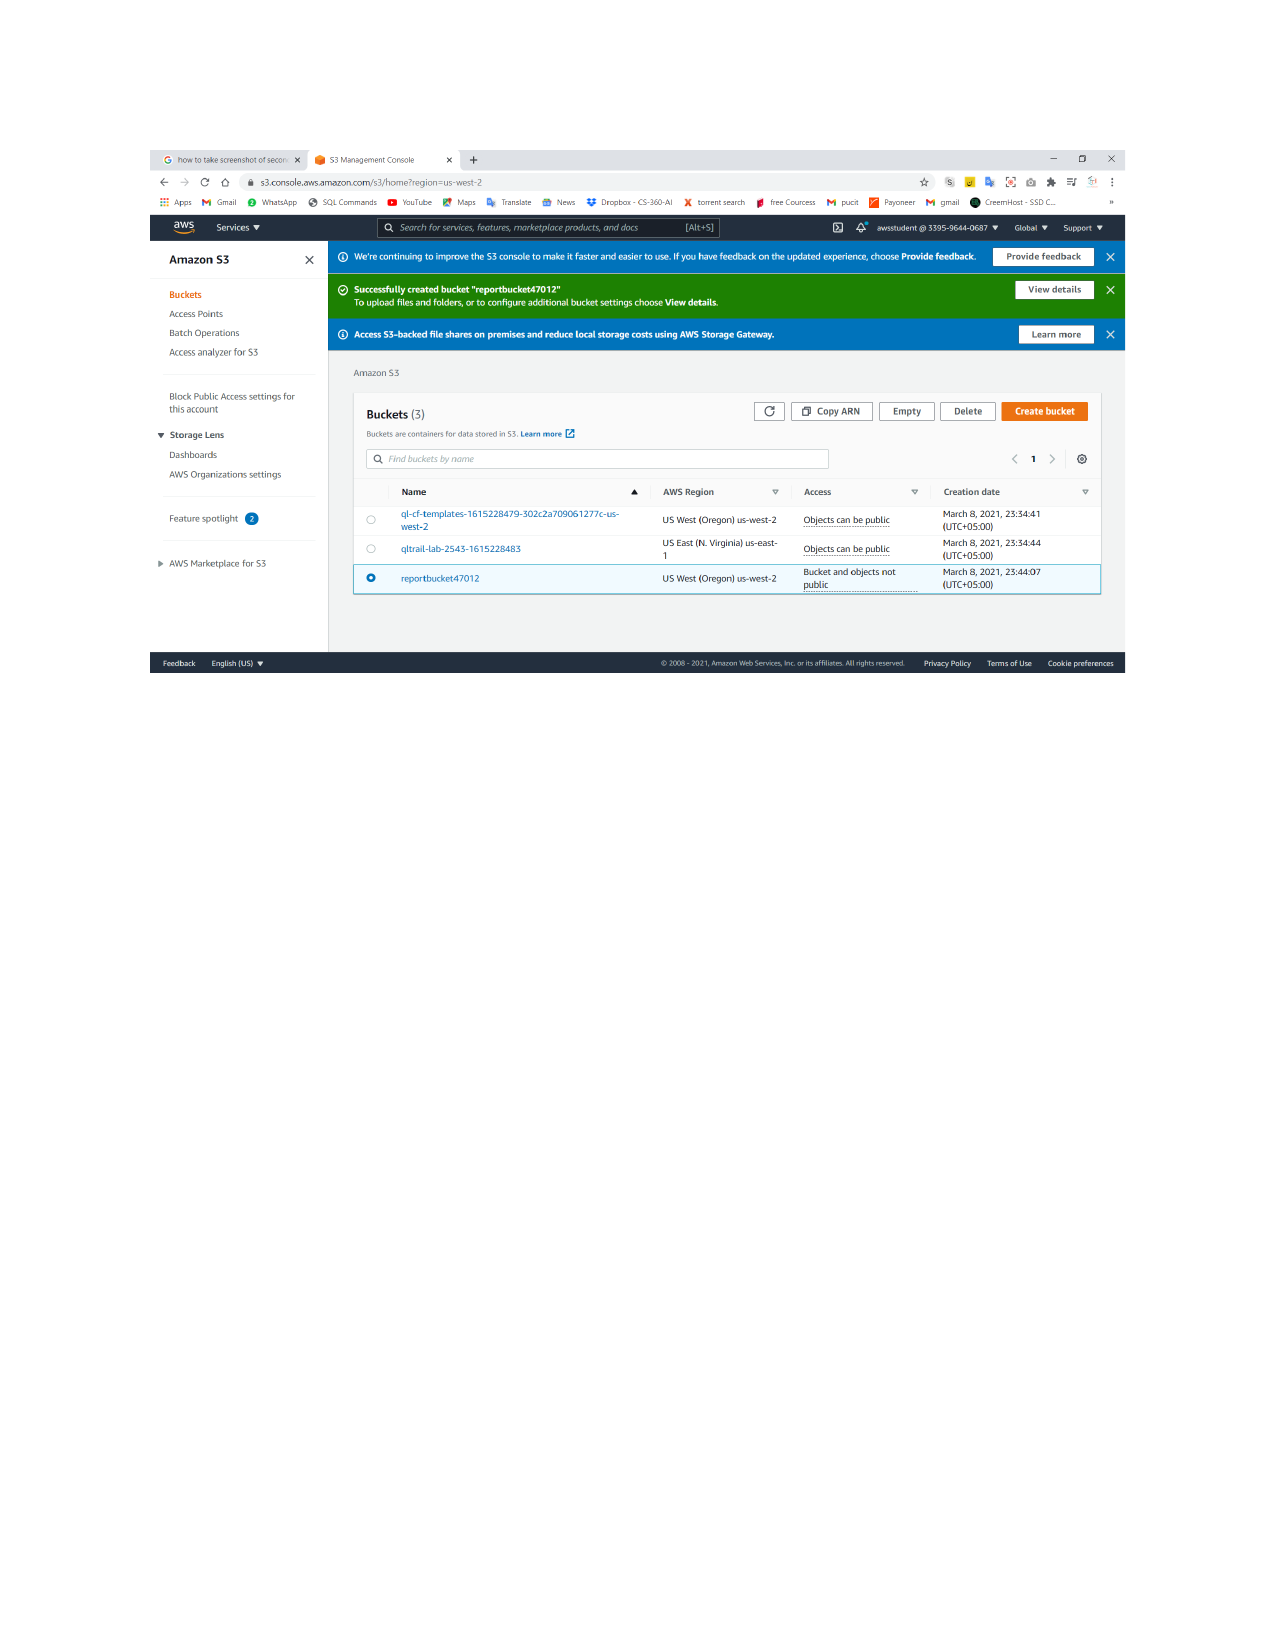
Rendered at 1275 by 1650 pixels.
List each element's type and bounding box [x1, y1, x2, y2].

picture [150, 150, 1125, 673]
